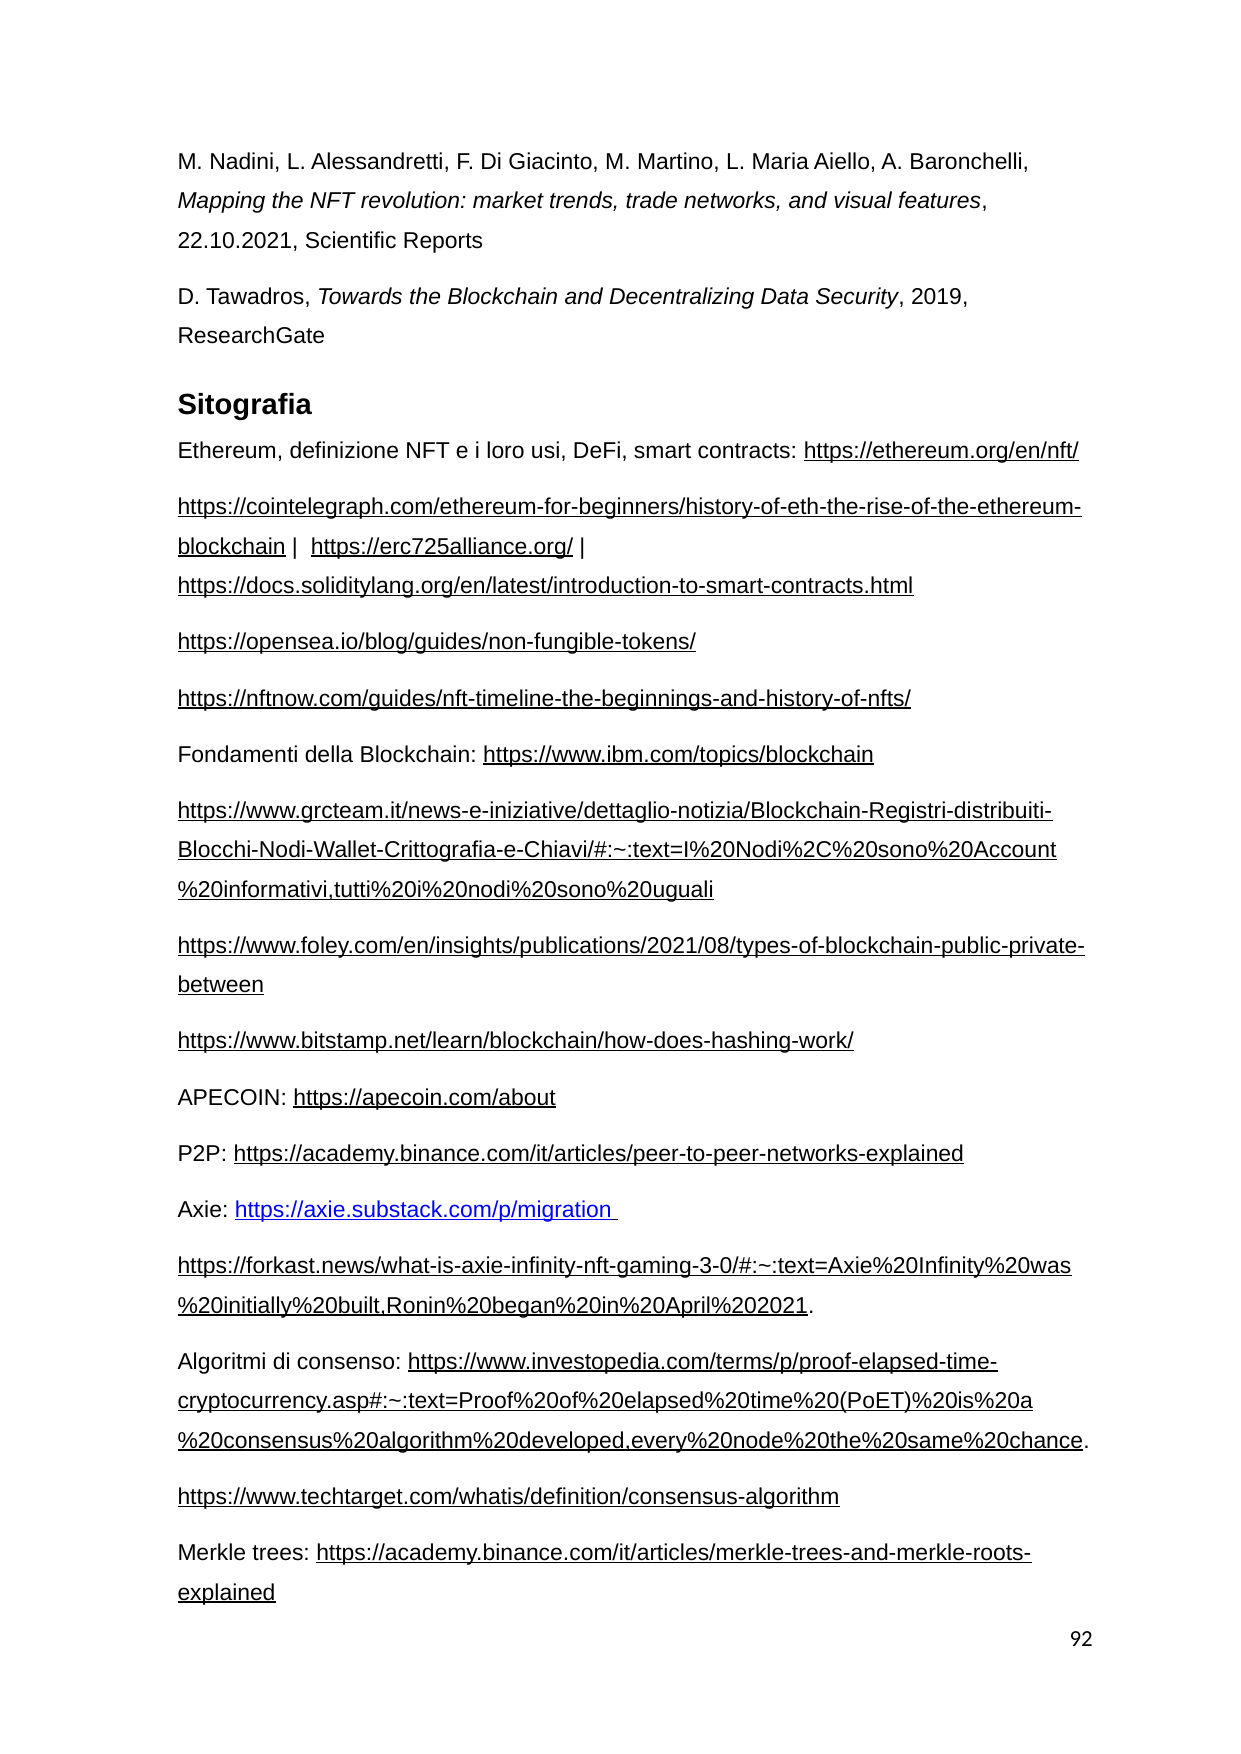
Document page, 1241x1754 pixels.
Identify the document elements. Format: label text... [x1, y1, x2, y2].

text https://forkast.news/what-is-axie-infinity-nft-gaming-3-0/#:~:text=Axie%20Infinity%20was%20initially%20built,Ronin%20began%20in%20April%202021. [177, 1252, 1092, 1318]
text Algoritmi di consenso: https://www.investopedia.com/terms/p/proof-elapsed-time-cryptocurrency.asp#:~:text=Proof%20of%20elapsed%20time%20(PoET)%20is%20a%20consensus%20algorithm%20developed,every%20node%20the%20same%20chance. [177, 1348, 1092, 1453]
text P2P: https://academy.binance.com/it/articles/peer-to-peer-networks-explained [177, 1140, 1092, 1166]
text https://www.bitstamp.net/learn/blockchain/how-does-hashing-work/ [177, 1027, 1092, 1054]
text https://www.foley.com/en/insights/publications/2021/08/types-of-blockchain-public-private-between [177, 932, 1092, 998]
text M. Nadini, L. Alessandretti, F. Di Giacinto, M. Martino, L. Maria Aiello, A. Baronchelli, Mapping the NFT revolution: market trends, trade networks, and visual features, 22.10.2021, Scientific Reports [177, 148, 1092, 253]
text APECOIN: https://apecoin.com/about [177, 1084, 1092, 1110]
text Fondamenti della Blockchain: https://www.ibm.com/topics/blockchain [177, 741, 1092, 767]
subtitle Sitografia [177, 387, 1092, 420]
text https://www.grcteam.it/news-e-iniziative/dettaglio-notizia/Blockchain-Registri-distribuiti-Blocchi-Nodi-Wallet-Crittografia-e-Chiavi/#:~:text=I%20Nodi%2C%20sono%20Account%20informativi,tutti%20i%20nodi%20sono%20uguali [177, 797, 1092, 902]
text Ethereum, definizione NFT e i loro usi, DeFi, smart contracts: https://ethereum.org/en/nft/ [177, 437, 1092, 463]
text https://www.techtarget.com/whatis/definition/consensus-algorithm [177, 1483, 1092, 1509]
text https://opensea.io/blog/guides/non-fungible-tokens/ [177, 628, 1092, 655]
text D. Tawadros, Towards the Blockchain and Decentralizing Data Security, 2019, ResearchGate [177, 283, 1092, 349]
text Merkle trees: https://academy.binance.com/it/articles/merkle-trees-and-merkle-roots-explained [177, 1539, 1092, 1605]
text https://nftnow.com/guides/nft-timeline-the-beginnings-and-history-of-nfts/ [177, 684, 1092, 711]
text https://cointelegraph.com/ethereum-for-beginners/history-of-eth-the-rise-of-the-ethereum-blockchain | https://erc725alliance.org/ | https://docs.soliditylang.org/en/latest/introduction-to-smart-contracts.html [177, 493, 1092, 598]
text Axie: https://axie.substack.com/p/migration [177, 1196, 1092, 1222]
